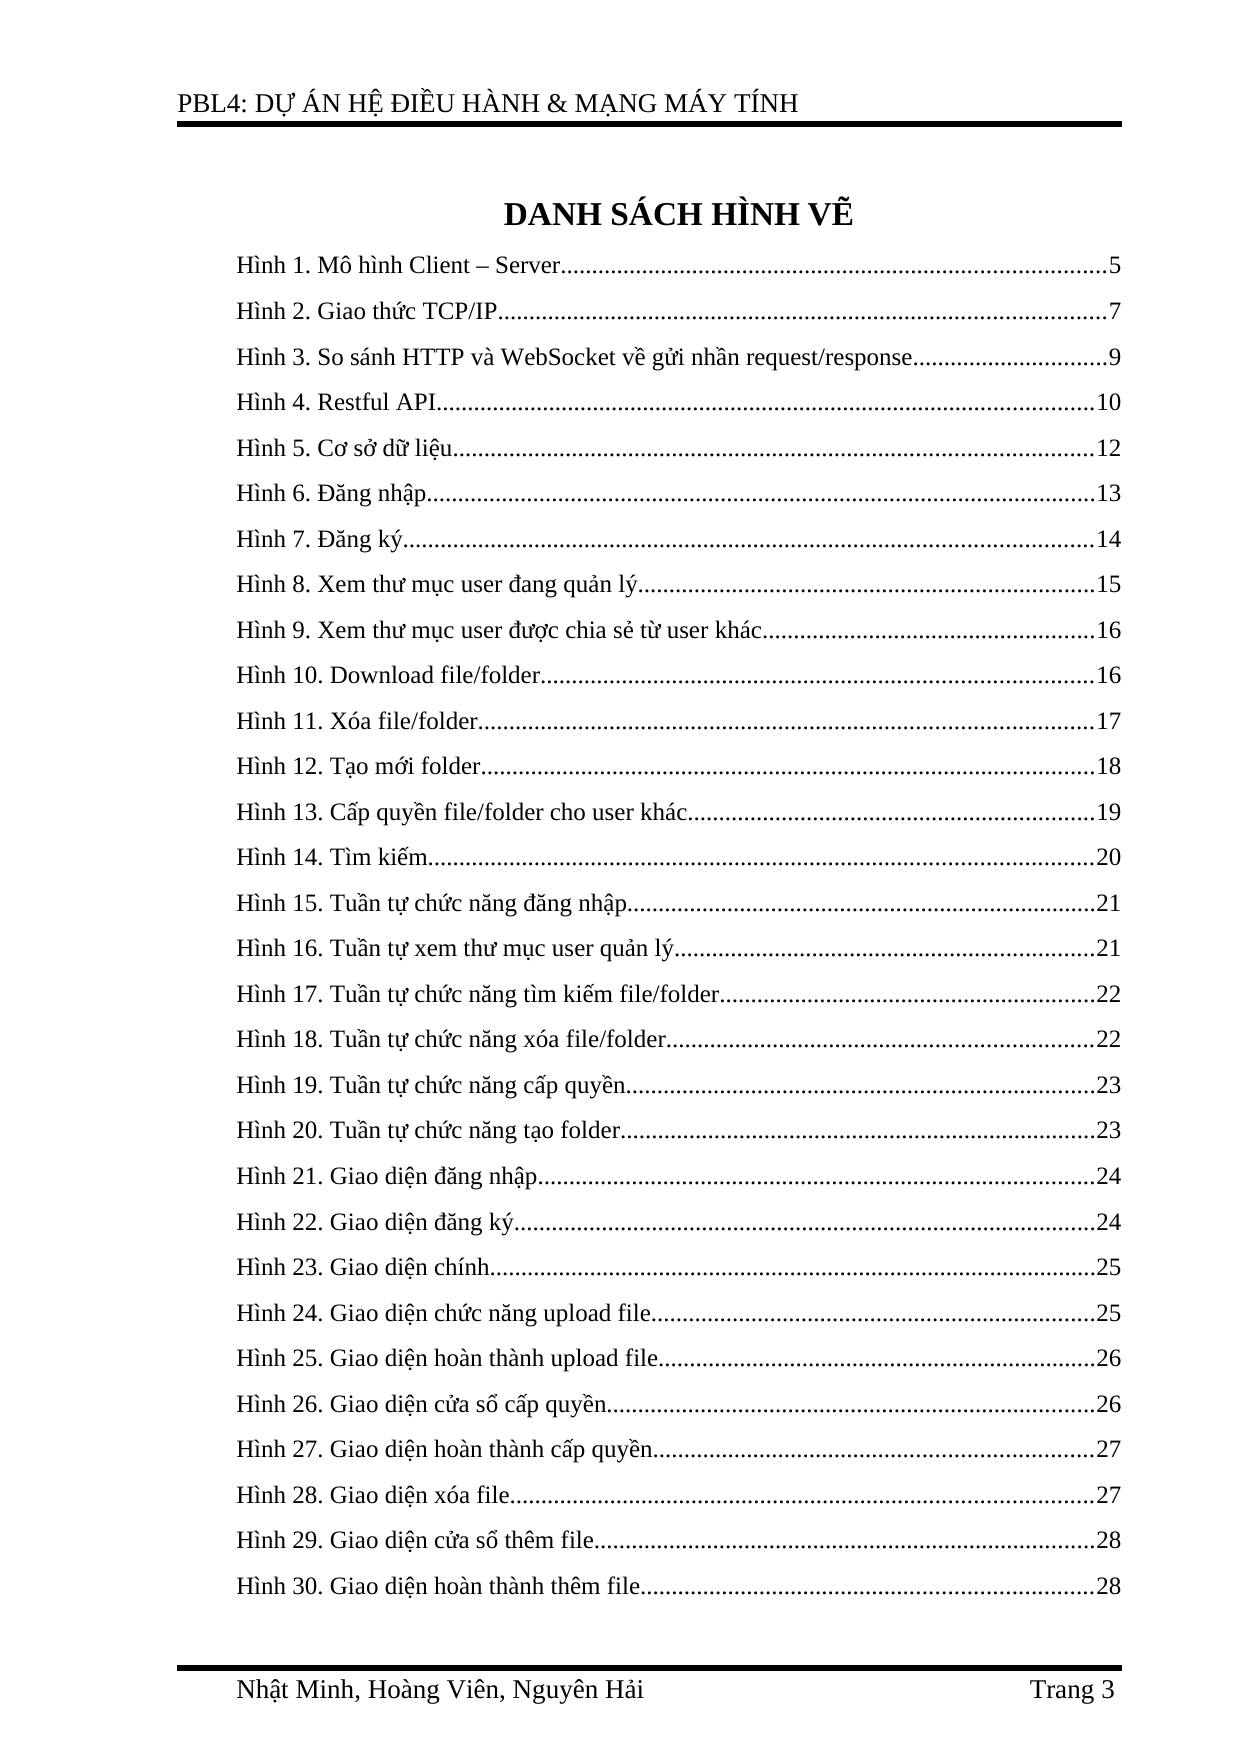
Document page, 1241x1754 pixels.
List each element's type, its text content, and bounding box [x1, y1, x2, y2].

text Hình 12. Tạo mới folder 18 [177, 751, 1122, 780]
text Hình 20. Tuần tự chức năng tạo folder 23 [177, 1116, 1122, 1144]
text Hình 26. Giao diện cửa sổ cấp quyền 26 [177, 1389, 1122, 1417]
text Hình 29. Giao diện cửa sổ thêm file 28 [177, 1525, 1122, 1554]
title DANH SÁCH HÌNH VẼ [177, 194, 1122, 232]
text Hình 4. Restful API 10 [177, 387, 1122, 416]
text Hình 13. Cấp quyền file/folder cho user khác 19 [177, 797, 1122, 826]
text Hình 11. Xóa file/folder 17 [177, 706, 1122, 734]
text Hình 16. Tuần tự xem thư mục user quản lý 21 [177, 933, 1122, 962]
text Hình 28. Giao diện xóa file 27 [177, 1480, 1122, 1508]
text Hình 27. Giao diện hoàn thành cấp quyền 27 [177, 1434, 1122, 1463]
text Hình 10. Download file/folder 16 [177, 660, 1122, 689]
text Hình 14. Tìm kiếm 20 [177, 842, 1122, 871]
text Hình 22. Giao diện đăng ký 24 [177, 1207, 1122, 1235]
text Hình 3. So sánh HTTP và WebSocket về gửi nhần request/response 9 [177, 342, 1122, 370]
text Hình 19. Tuần tự chức năng cấp quyền 23 [177, 1070, 1122, 1099]
text Hình 5. Cơ sở dữ liệu 12 [177, 433, 1122, 461]
text Hình 30. Giao diện hoàn thành thêm file 28 [177, 1571, 1122, 1599]
text Hình 2. Giao thức TCP/IP 7 [177, 296, 1122, 325]
text Hình 8. Xem thư mục user đang quản lý 15 [177, 569, 1122, 598]
text Hình 15. Tuần tự chức năng đăng nhập 21 [177, 888, 1122, 917]
text Hình 9. Xem thư mục user được chia sẻ từ user khác 16 [177, 615, 1122, 643]
text Hình 23. Giao diện chính 25 [177, 1252, 1122, 1281]
text Hình 17. Tuần tự chức năng tìm kiếm file/folder 22 [177, 979, 1122, 1008]
text Hình 21. Giao diện đăng nhập 24 [177, 1161, 1122, 1190]
text Hình 18. Tuần tự chức năng xóa file/folder 22 [177, 1024, 1122, 1053]
text Hình 7. Đăng ký 14 [177, 524, 1122, 552]
text Hình 6. Đăng nhập 13 [177, 478, 1122, 507]
text Hình 25. Giao diện hoàn thành upload file 26 [177, 1343, 1122, 1372]
text Hình 24. Giao diện chức năng upload file 25 [177, 1298, 1122, 1326]
text Hình 1. Mô hình Client – Server 5 [177, 251, 1122, 279]
